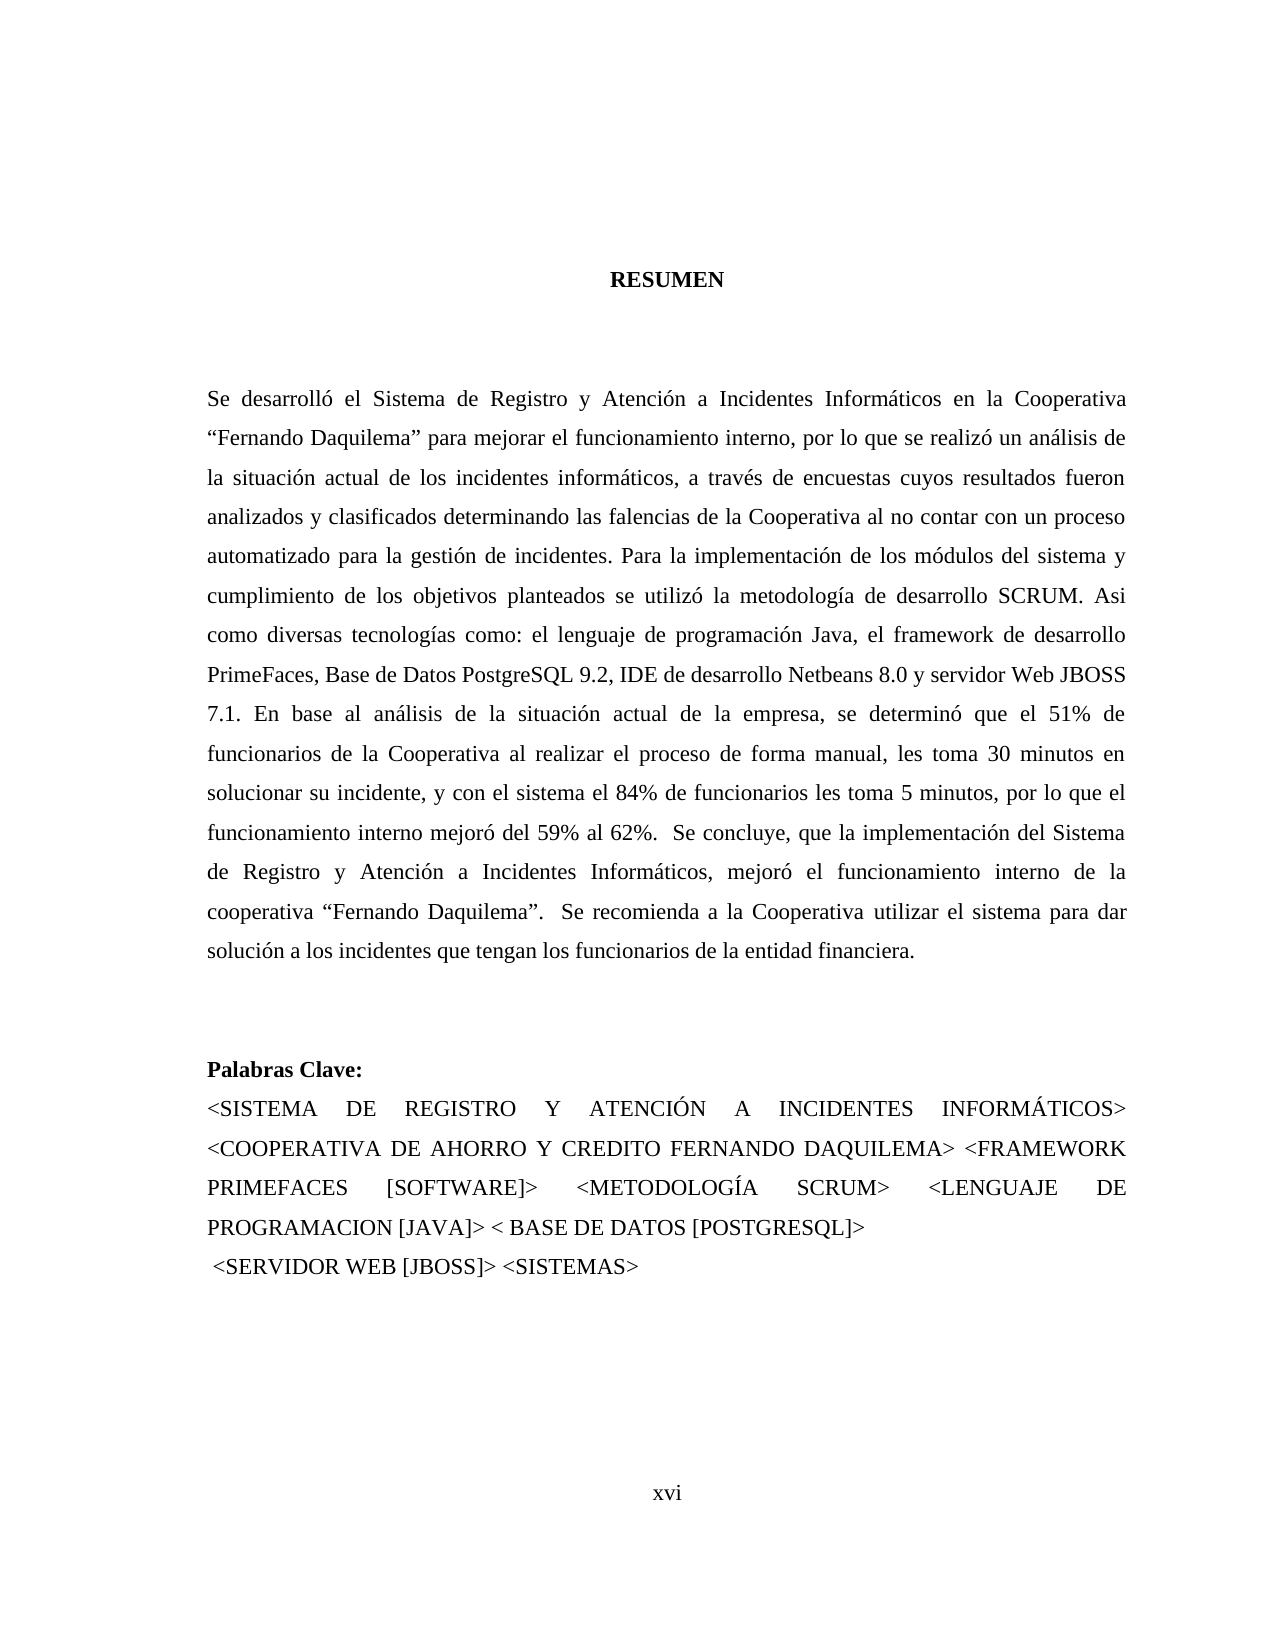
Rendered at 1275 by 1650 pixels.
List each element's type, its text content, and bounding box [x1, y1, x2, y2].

text <SISTEMA DE REGISTRO Y ATENCIÓN A INCIDENTES INFORMÁTICOS> <COOPERATIVA DE AHORRO Y CREDITO FERNANDO DAQUILEMA> <FRAMEWORK PRIMEFACES [SOFTWARE]> <METODOLOGÍA SCRUM> <LENGUAJE DE PROGRAMACION [JAVA]> < BASE DE DATOS [POSTGRESQL]> [207, 1095, 1127, 1240]
text Se desarrolló el Sistema de Registro y Atención a Incidentes Informáticos en la Cooperativa “Fernando Daquilema” para mejorar el funcionamiento interno, por lo que se realizó un análisis de la situación actual de los incidentes informáticos, a través de encuestas cuyos resultados fueron analizados y clasificados determinando las falencias de la Cooperativa al no contar con un proceso automatizado para la gestión de incidentes. Para la implementación de los módulos del sistema y cumplimiento de los objetivos planteados se utilizó la metodología de desarrollo SCRUM. Asi como diversas tecnologías como: el lenguaje de programación Java, el framework de desarrollo PrimeFaces, Base de Datos PostgreSQL 9.2, IDE de desarrollo Netbeans 8.0 y servidor Web JBOSS 7.1. En base al análisis de la situación actual de la empresa, se determinó que el 51% de funcionarios de la Cooperativa al realizar el proceso de forma manual, les toma 30 minutos en solucionar su incidente, y con el sistema el 84% de funcionarios les toma 5 minutos, por lo que el funcionamiento interno mejoró del 59% al 62%. Se concluye, que la implementación del Sistema de Registro y Atención a Incidentes Informáticos, mejoró el funcionamiento interno de la cooperativa “Fernando Daquilema”. Se recomienda a la Cooperativa utilizar el sistema para dar solución a los incidentes que tengan los funcionarios de la entidad financiera. [207, 384, 1127, 964]
text <SERVIDOR WEB [JBOSS]> <SISTEMAS> [207, 1253, 1127, 1279]
text Palabras Clave: [207, 1056, 1127, 1082]
subtitle RESUMEN [207, 266, 1127, 292]
